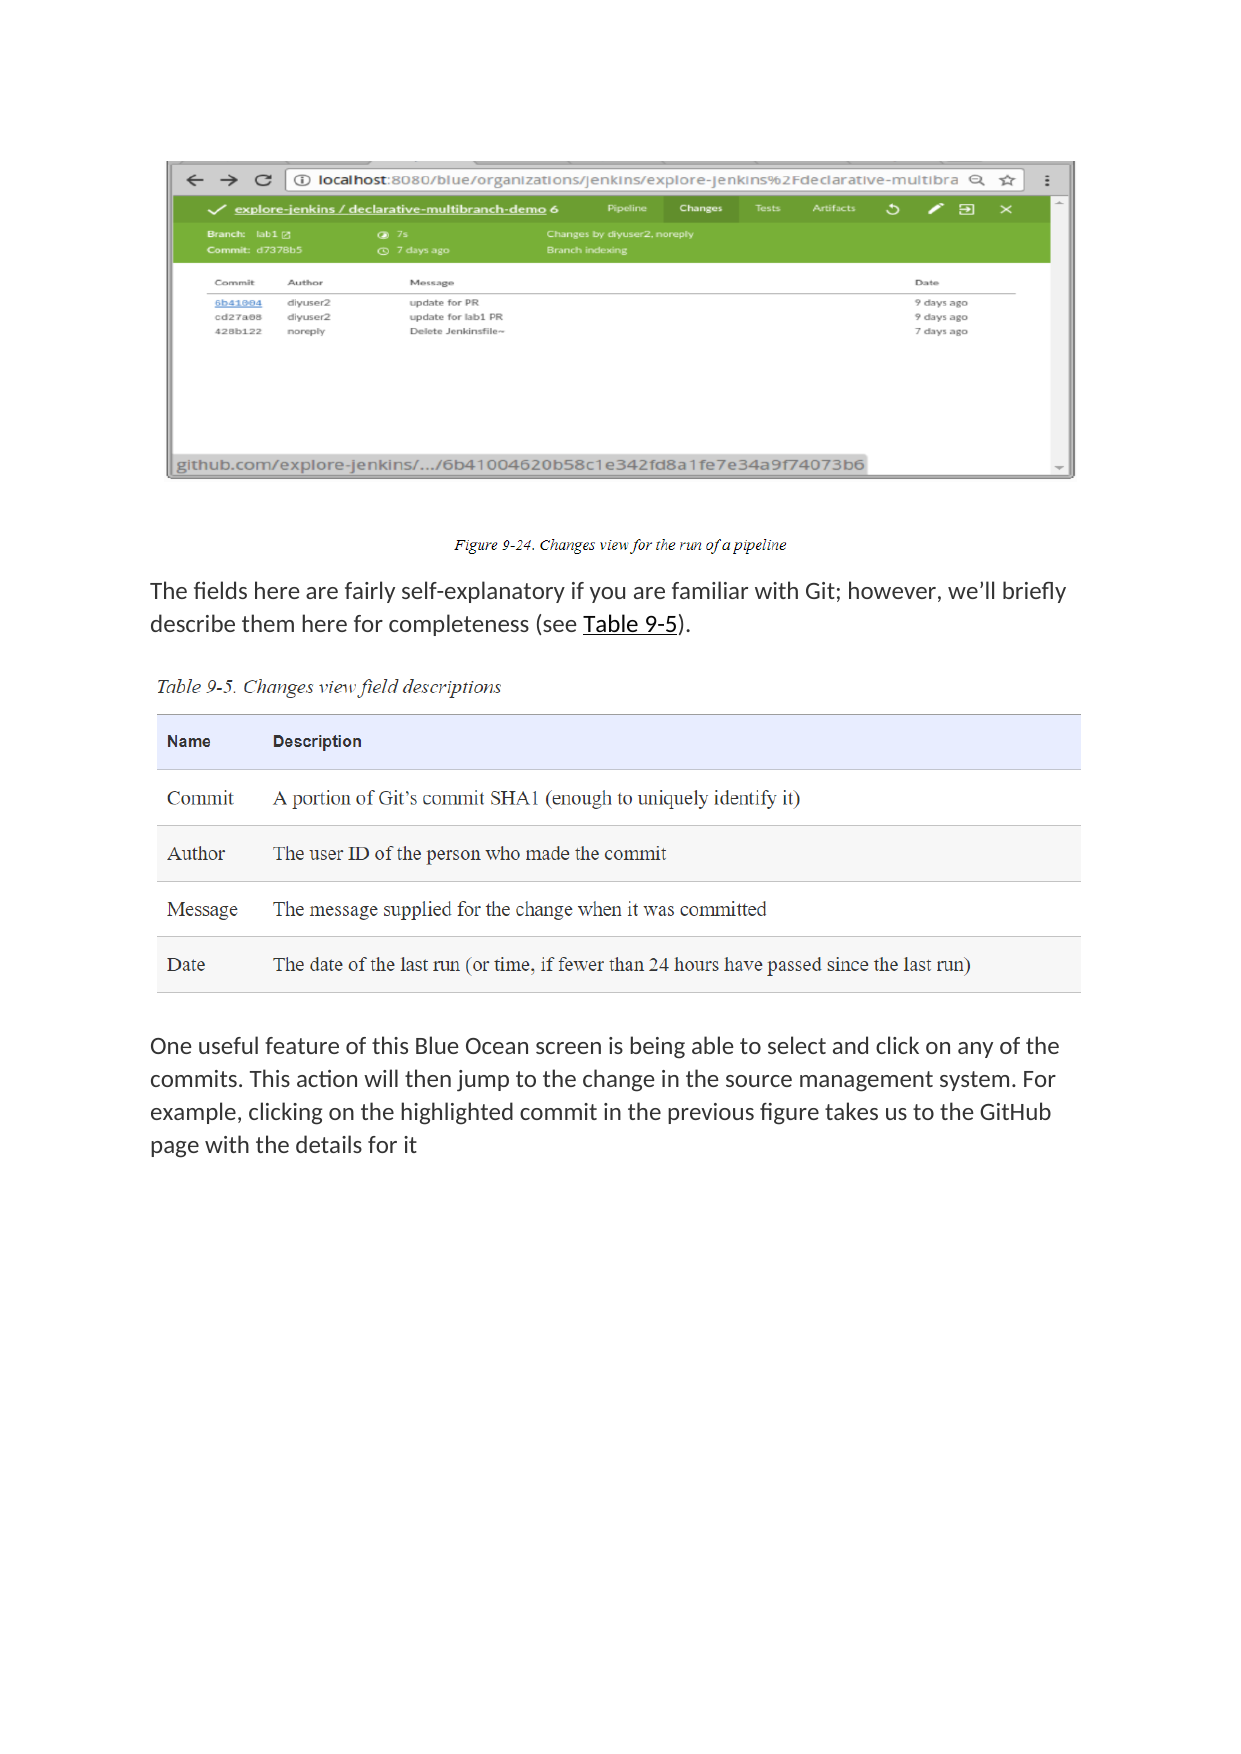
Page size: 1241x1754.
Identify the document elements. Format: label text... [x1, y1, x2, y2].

text The fields here are fairly self-explanatory if you are familiar with Git; however, we’ll briefly describe them here for completeness (see Table 9-5). [150, 575, 1090, 638]
picture [150, 657, 1091, 1012]
picture [150, 150, 1091, 556]
text One useful feature of this Blue Ocean screen is being able to select and click on any of the commits. This action will then jump to the change in the source management system. For example, clicking on the highlighted commit in the previous figure takes us to the GitHub page with the details for it [150, 1031, 1090, 1160]
